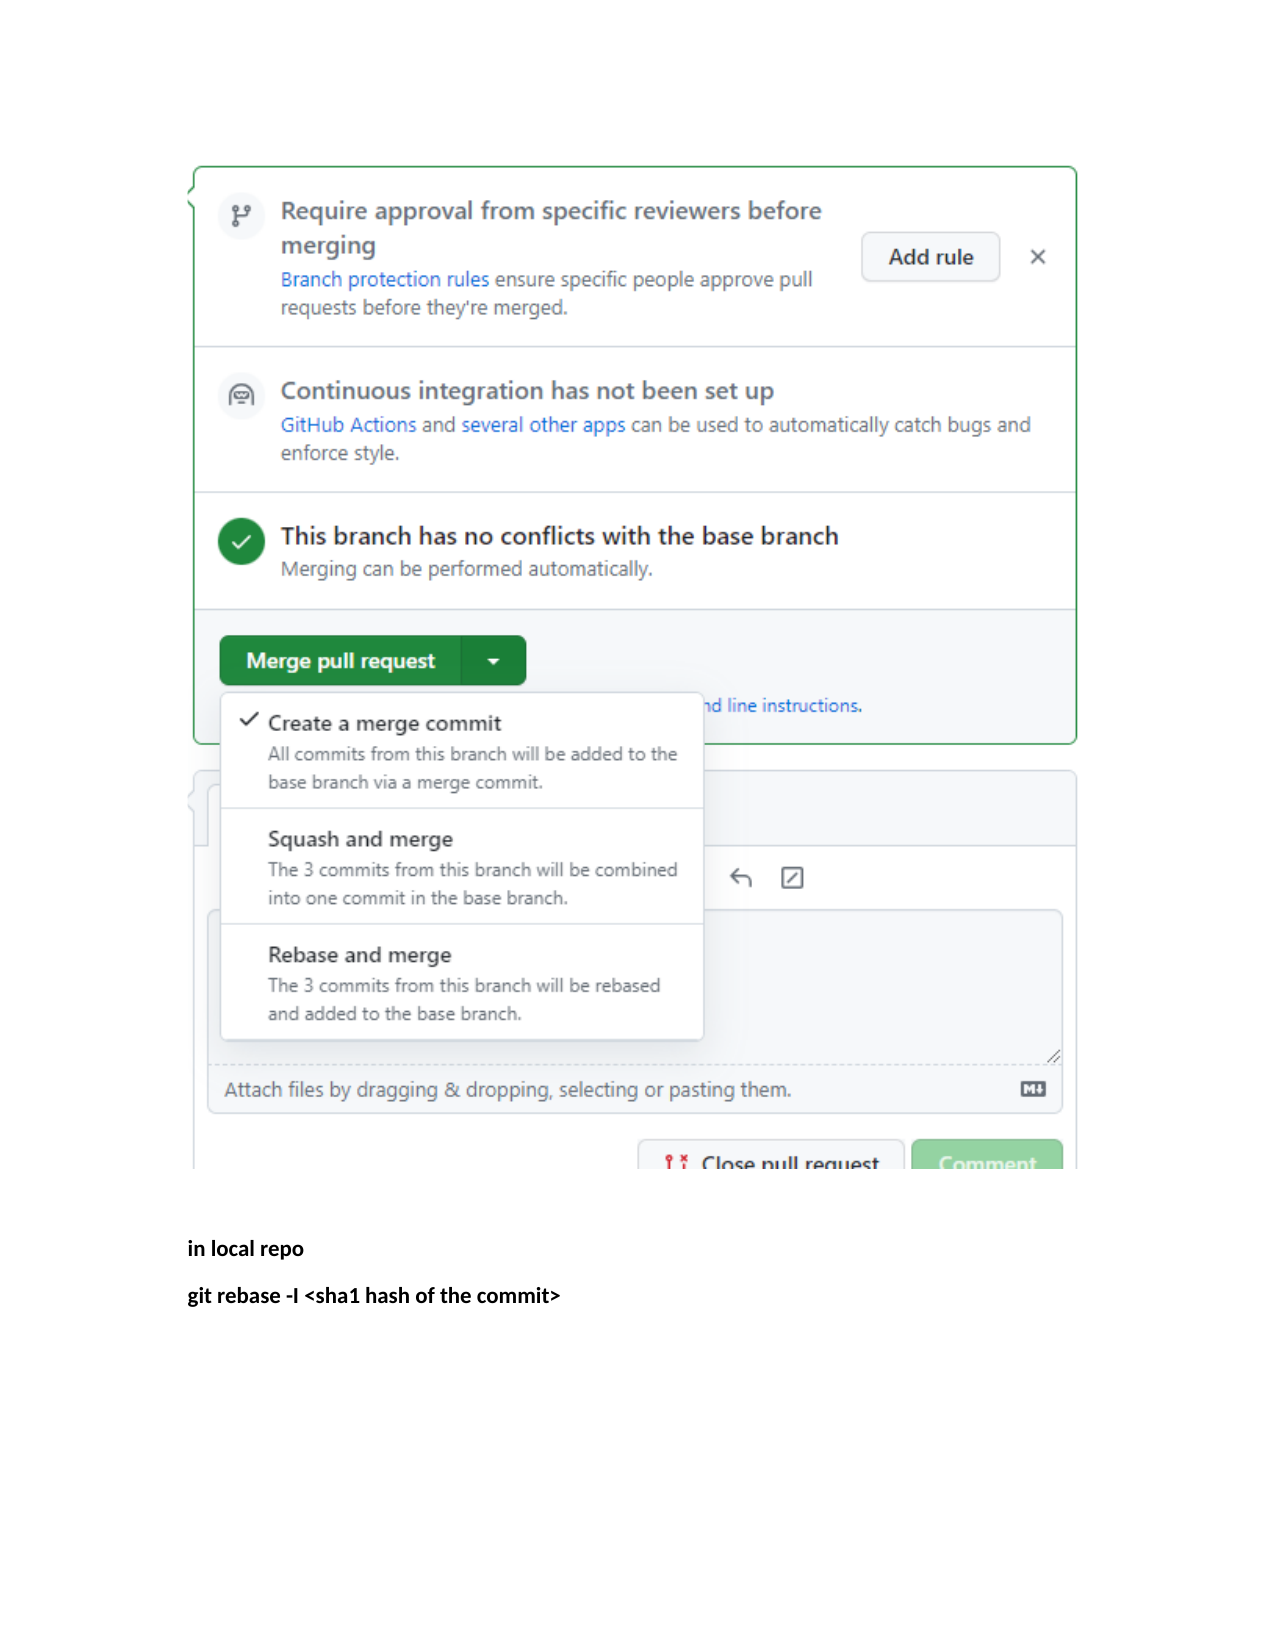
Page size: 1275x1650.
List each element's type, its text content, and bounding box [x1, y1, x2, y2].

picture [187, 150, 1089, 1169]
text git rebase -I <sha1 hash of the commit> [187, 1281, 1125, 1309]
text in local repo [187, 1234, 1125, 1262]
